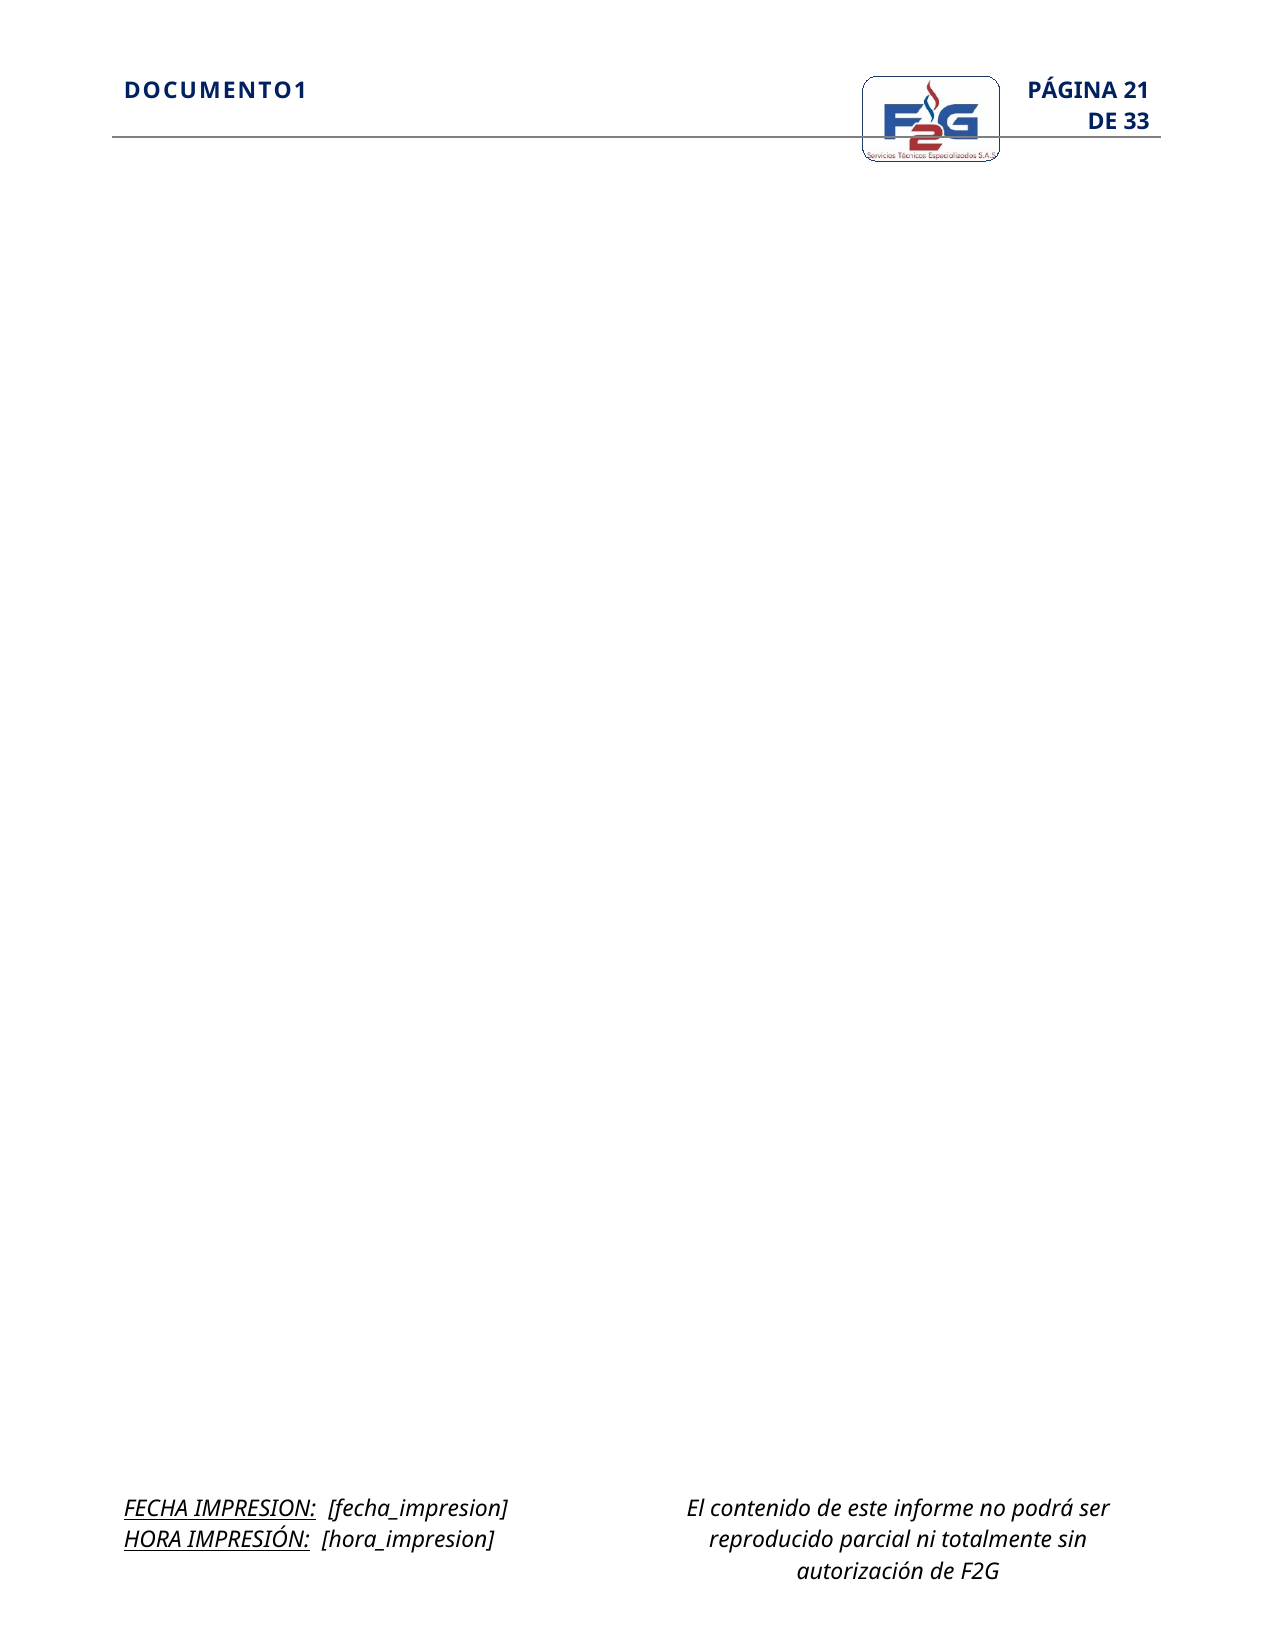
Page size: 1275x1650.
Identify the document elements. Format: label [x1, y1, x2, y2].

picture [862, 76, 999, 136]
picture [863, 138, 999, 161]
